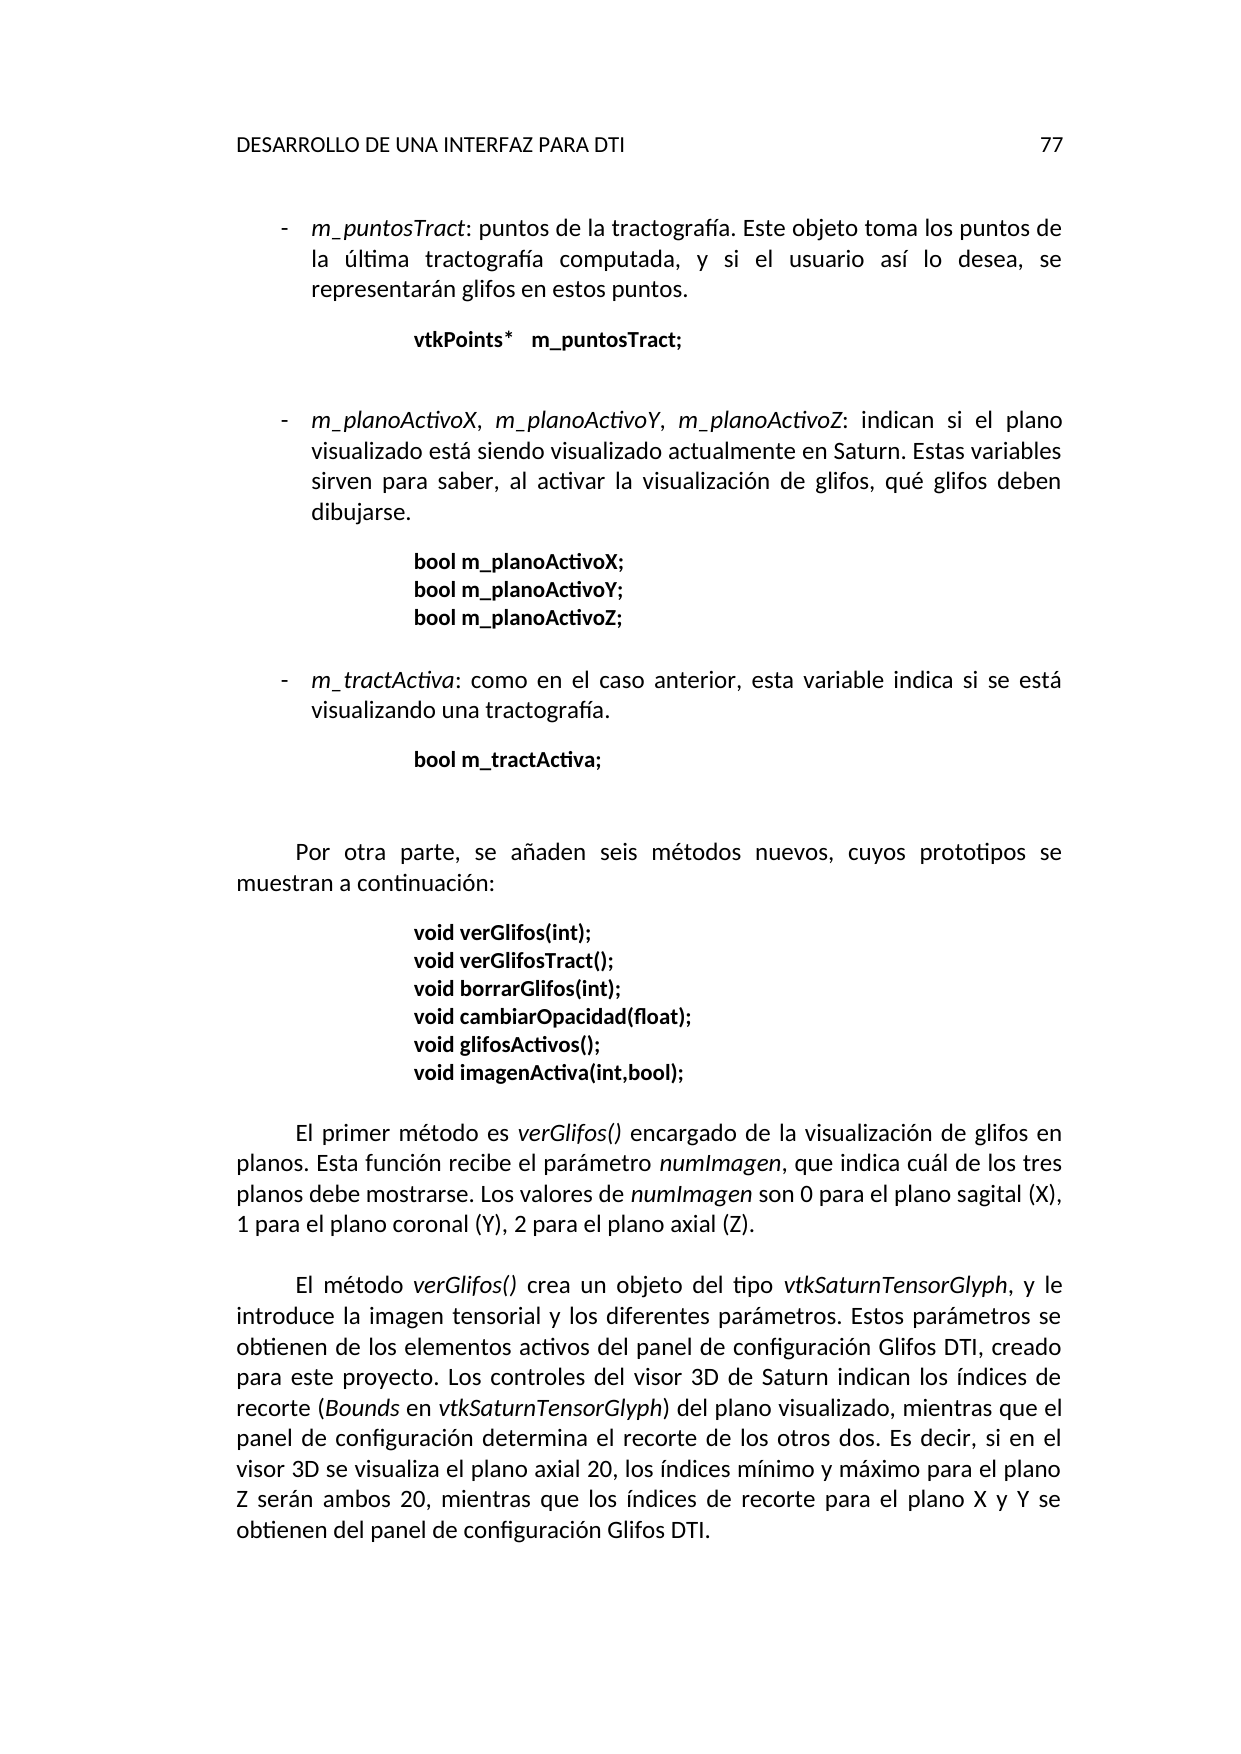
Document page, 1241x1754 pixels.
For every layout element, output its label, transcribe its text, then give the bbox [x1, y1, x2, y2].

text void borrarGlifos(int); [236, 974, 1063, 1002]
text void imagenActiva(int,bool); [236, 1058, 1063, 1087]
text bool m_planoActivoX; [236, 547, 1063, 575]
text void glifosActivos(); [236, 1031, 1063, 1058]
text El método verGlifos() crea un objeto del tipo vtkSaturnTensorGlyph, y le introduce la imagen tensorial y los diferentes parámetros. Estos parámetros se obtienen de los elementos activos del panel de configuración Glifos DTI, creado para este proyecto. Los controles del visor 3D de Saturn indican los índices de recorte (Bounds en vtkSaturnTensorGlyph) del plano visualizado, mientras que el panel de configuración determina el recorte de los otros dos. Es decir, si en el visor 3D se visualiza el plano axial 20, los índices mínimo y máximo para el plano Z serán ambos 20, mientras que los índices de recorte para el plano X y Y se obtienen del panel de configuración Glifos DTI. [236, 1270, 1063, 1544]
text void cambiarOpacidad(float); [236, 1002, 1063, 1031]
list m_planoActivoX, m_planoActivoY, m_planoActivoZ: indican si el plano visualizado está siendo visualizado actualmente en Saturn. Estas variables sirven para saber, al activar la visualización de glifos, qué glifos deben dibujarse. [281, 404, 1063, 526]
text void verGlifos(int); [236, 918, 1063, 946]
text bool m_planoActivoY; [236, 575, 1063, 603]
text vtkPoints* m_puntosTract; [236, 325, 1063, 353]
text El primer método es verGlifos() encargado de la visualización de glifos en planos. Esta función recibe el parámetro numImagen, que indica cuál de los tres planos debe mostrarse. Los valores de numImagen son 0 para el plano sagital (X), 1 para el plano coronal (Y), 2 para el plano axial (Z). [236, 1117, 1063, 1239]
text bool m_planoActivoZ; [236, 603, 1063, 631]
text bool m_tractActiva; [236, 746, 1063, 774]
text void verGlifosTract(); [236, 946, 1063, 974]
list m_puntosTract: puntos de la tractografía. Este objeto toma los puntos de la última tractografía computada, y si el usuario así lo desea, se representarán glifos en estos puntos. [281, 213, 1063, 304]
list m_tractActiva: como en el caso anterior, esta variable indica si se está visualizando una tractografía. [281, 664, 1063, 725]
text Por otra parte, se añaden seis métodos nuevos, cuyos prototipos se muestran a continuación: [236, 837, 1063, 898]
